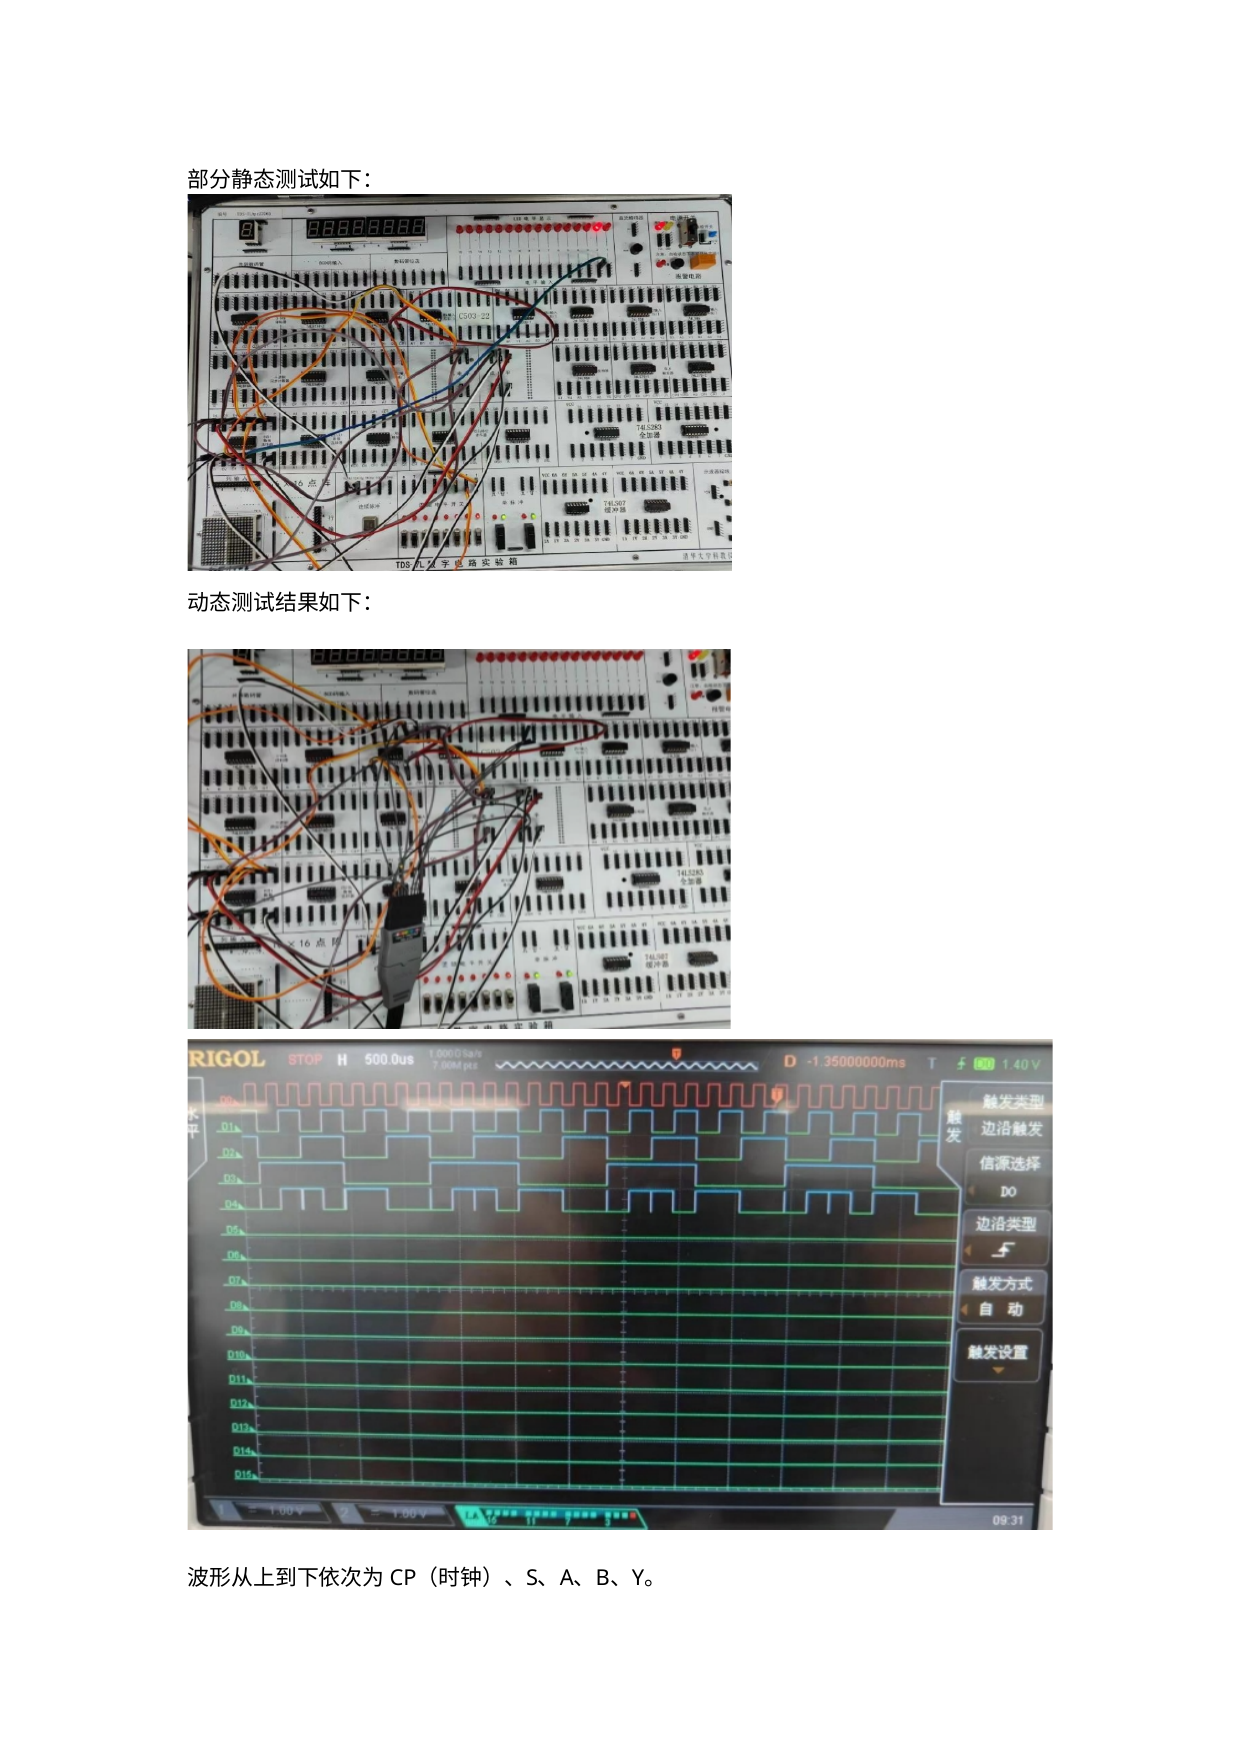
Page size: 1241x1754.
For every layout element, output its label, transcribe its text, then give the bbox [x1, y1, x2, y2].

picture [187, 1039, 1053, 1530]
text 波形从上到下依次为 CP（时钟）、S、A、B、Y。 [187, 1559, 1053, 1592]
picture [187, 194, 733, 571]
picture [187, 649, 731, 1029]
text 部分静态测试如下： [187, 162, 1053, 194]
text 动态测试结果如下： [187, 584, 1053, 617]
